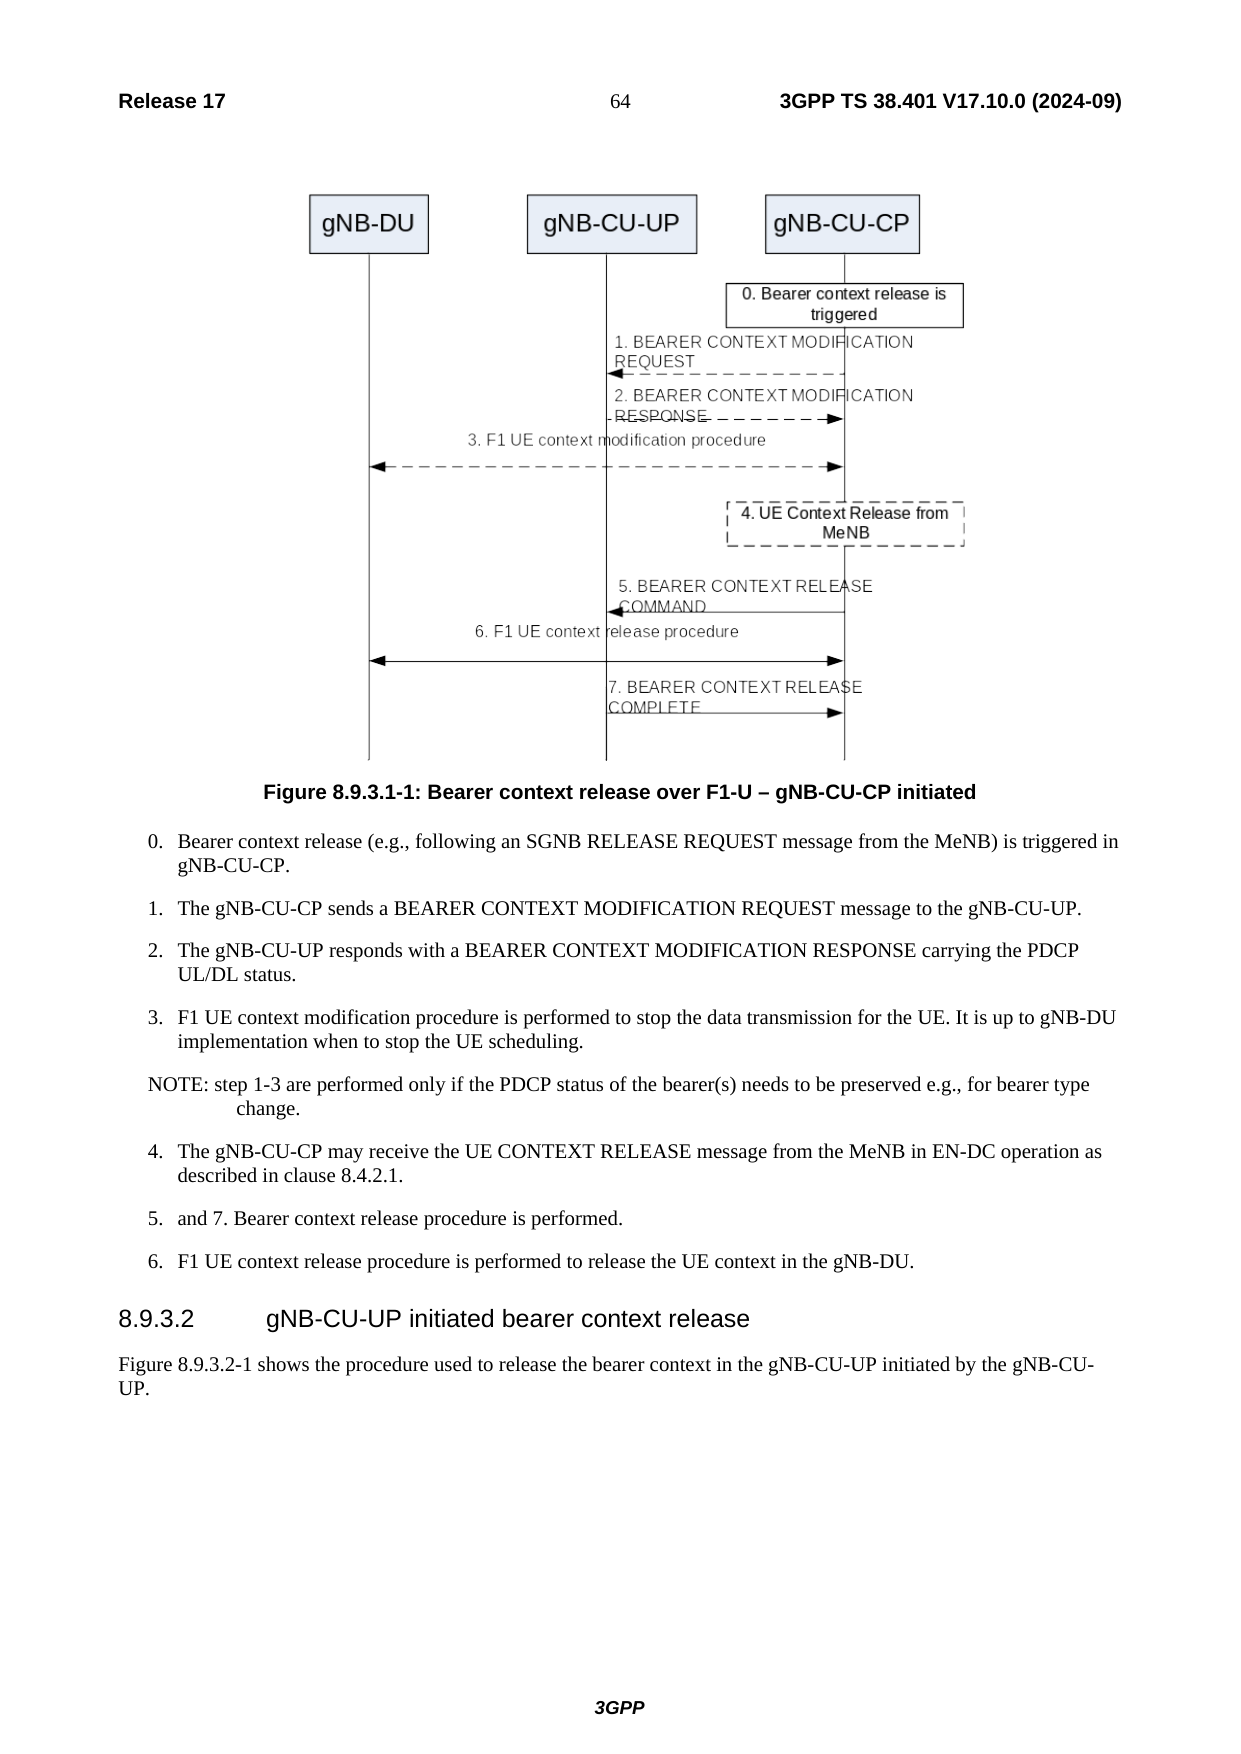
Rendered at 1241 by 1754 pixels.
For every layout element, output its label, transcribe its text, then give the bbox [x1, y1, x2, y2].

text 0. Bearer context release (e.g., following an SGNB RELEASE REQUEST message from the MeNB) is triggered in gNB-CU-CP. [148, 829, 1122, 877]
text NOTE: step 1-3 are performed only if the PDCP status of the bearer(s) needs to be preserved e.g., for bearer type change. [148, 1072, 1122, 1120]
text Figure 8.9.3.1-1: Bearer context release over F1-U – gNB-CU-CP initiated [118, 780, 1122, 804]
text 5. and 7. Bearer context release procedure is performed. [148, 1206, 1122, 1230]
text 1. The gNB-CU-CP sends a BEARER CONTEXT MODIFICATION REQUEST message to the gNB-CU-UP. [148, 896, 1122, 919]
text 4. The gNB-CU-CP may receive the UE CONTEXT RELEASE message from the MeNB in EN-DC operation as described in clause 8.4.2.1. [148, 1139, 1122, 1187]
text 6. F1 UE context release procedure is performed to release the UE context in the gNB-DU. [148, 1249, 1122, 1273]
subtitle 8.9.3.2 gNB-CU-UP initiated bearer context release [118, 1304, 1122, 1333]
text Figure 8.9.3.2-1 shows the procedure used to release the bearer context in the gNB-CU-UP initiated by the gNB-CU-UP. [118, 1351, 1122, 1399]
text 2. The gNB-CU-UP responds with a BEARER CONTEXT MODIFICATION RESPONSE carrying the PDCP UL/DL status. [148, 938, 1122, 986]
text 3. F1 UE context modification procedure is performed to stop the data transmission for the UE. It is up to gNB-DU implementation when to stop the UE scheduling. [148, 1005, 1122, 1053]
